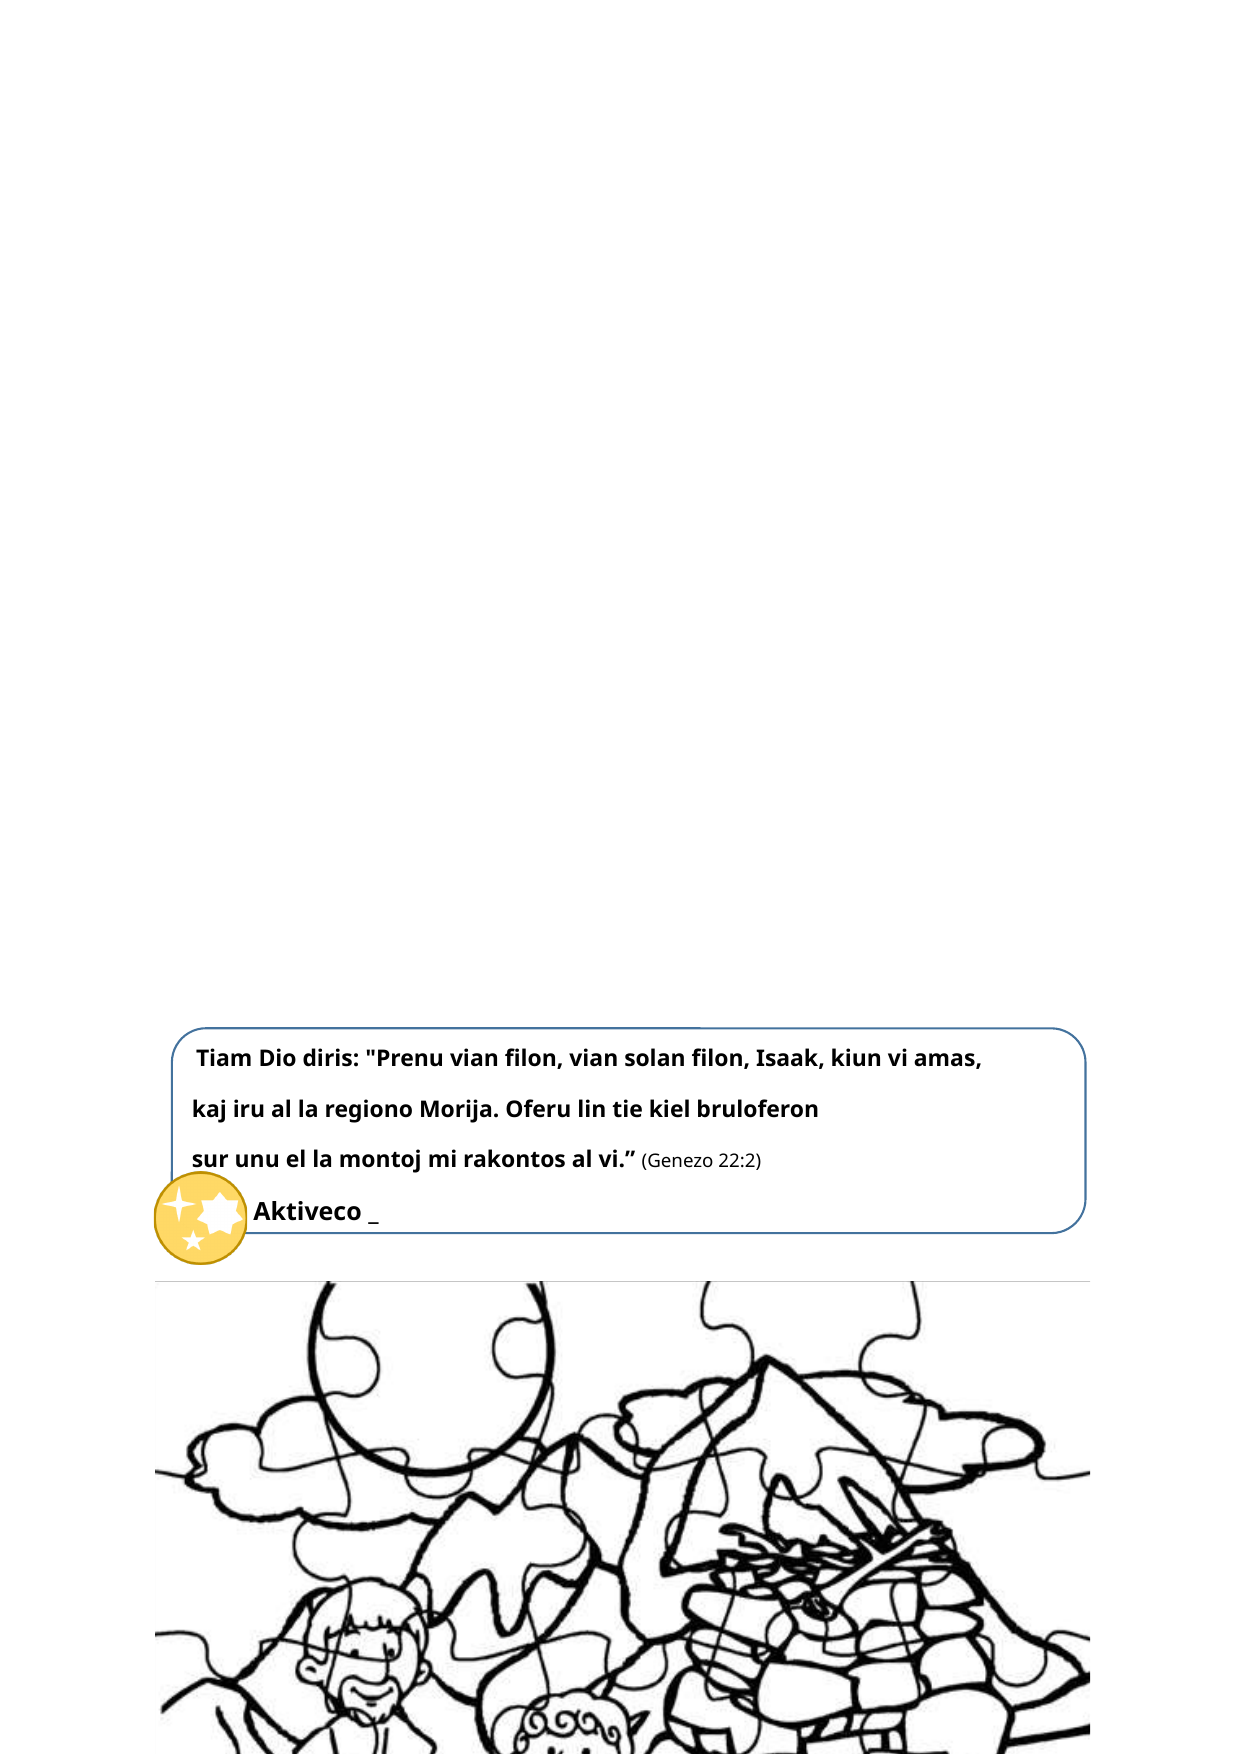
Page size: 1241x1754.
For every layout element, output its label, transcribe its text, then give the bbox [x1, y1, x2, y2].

picture [155, 1281, 1091, 1754]
text Tiam Dio diris: "Prenu vian filon, vian solan filon, Isaak, kiun vi amas, [173, 1042, 1084, 1073]
text sur unu el la montoj mi rakontos al vi.” (Genezo 22:2) [192, 1143, 1084, 1174]
text Aktiveco _ [248, 1193, 1084, 1227]
text kaj iru al la regiono Morija. Oferu lin tie kiel bruloferon [192, 1093, 1084, 1124]
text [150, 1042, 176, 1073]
picture [153, 1171, 248, 1265]
